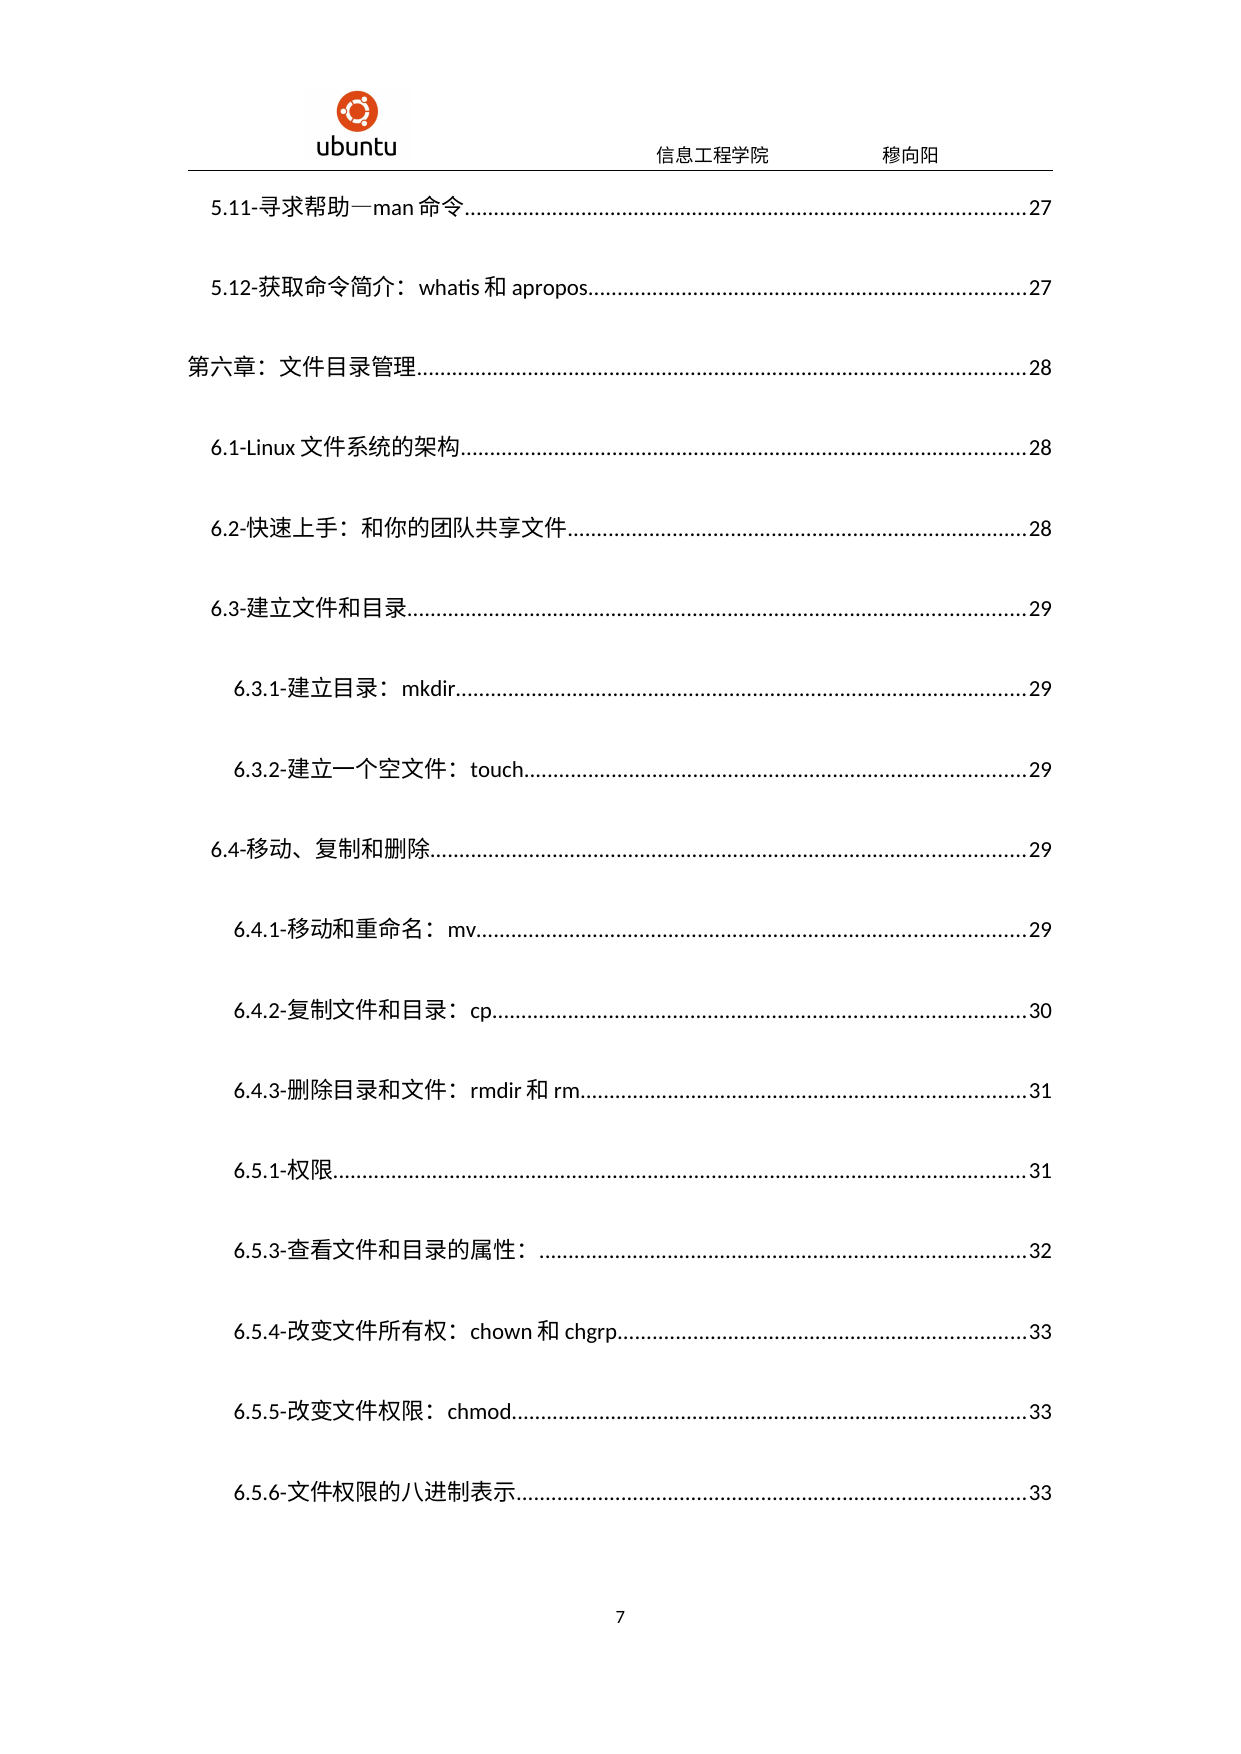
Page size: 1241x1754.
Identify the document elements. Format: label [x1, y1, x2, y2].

picture [301, 88, 412, 162]
